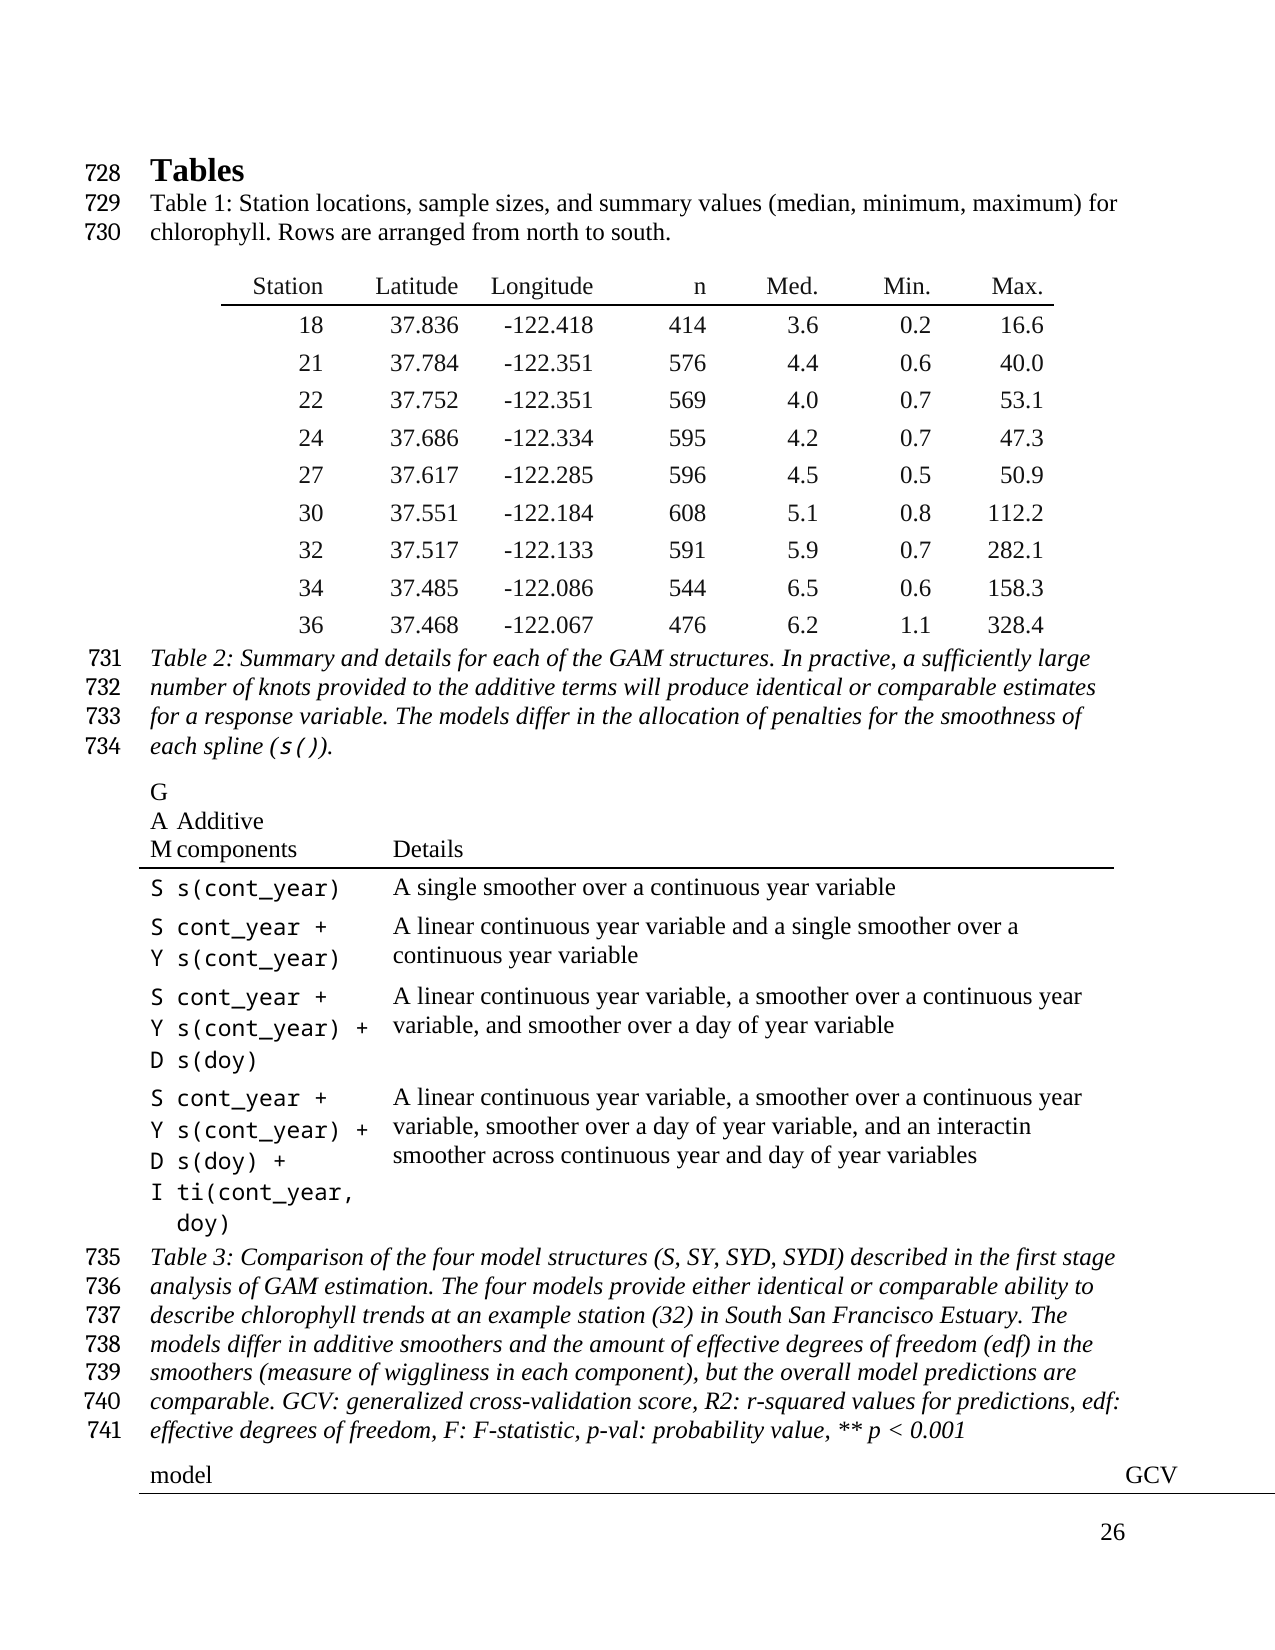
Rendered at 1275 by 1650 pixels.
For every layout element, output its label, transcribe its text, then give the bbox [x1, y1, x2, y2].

table_cell 544 [604, 568, 716, 606]
table_cell 576 [604, 343, 716, 381]
table_header Station [221, 267, 334, 304]
table_cell 112.2 [941, 493, 1054, 531]
table_cell SYD [139, 978, 165, 1079]
table_cell 4.0 [716, 381, 829, 418]
table_cell 0.7 [829, 531, 941, 568]
table_cell 596 [604, 456, 716, 493]
table_cell 414 [604, 306, 716, 343]
table_header model [139, 1456, 1114, 1492]
table_cell A linear continuous year variable and a single smoother over a continuous year variable [381, 908, 1114, 977]
text Table 3: Comparison of the four model structures (S, SY, SYD, SYDI) described in the first stage analysis of GAM estimation. The four models provide either identical or comparable ability to describe chlorophyll trends at an example station (32) in South San Francisco Estuary. The models differ in additive smoothers and the amount of effective degrees of freedom (edf) in the smoothers (measure of wiggliness in each component), but the overall model predictions are comparable. GCV: generalized cross-validation score, R2: r-squared values for predictions, edf: effective degrees of freedom, F: F-statistic, p-val: probability value, ** p < 0.001 [150, 1242, 1125, 1444]
table_cell 591 [604, 531, 716, 568]
table_header GCV [1114, 1456, 1275, 1492]
table_cell 40.0 [941, 343, 1054, 381]
table_cell s(cont_year) [165, 869, 381, 907]
table_cell -122.334 [469, 418, 604, 456]
table_cell 328.4 [941, 606, 1054, 643]
table_cell 37.517 [334, 531, 469, 568]
table_cell -122.351 [469, 343, 604, 381]
table_cell 4.5 [716, 456, 829, 493]
table_cell cont_year + s(cont_year) + s(doy) + ti(cont_year, doy) [165, 1079, 381, 1242]
table_cell -122.133 [469, 531, 604, 568]
subtitle Tables [150, 150, 1125, 188]
table_header n [604, 267, 716, 304]
table_cell 53.1 [941, 381, 1054, 418]
table_cell 37.485 [334, 568, 469, 606]
table_cell 30 [221, 493, 334, 531]
table_cell 37.836 [334, 306, 469, 343]
table_cell A linear continuous year variable, a smoother over a continuous year variable, and smoother over a day of year variable [381, 978, 1114, 1079]
table_cell 0.6 [829, 568, 941, 606]
table_cell 6.2 [716, 606, 829, 643]
table_cell -122.351 [469, 381, 604, 418]
table_cell SY [139, 908, 165, 977]
table_header Longitude [469, 267, 604, 304]
table_cell 37.617 [334, 456, 469, 493]
table_cell 47.3 [941, 418, 1054, 456]
table_cell A single smoother over a continuous year variable [381, 869, 1114, 907]
table_cell 158.3 [941, 568, 1054, 606]
table_cell 1.1 [829, 606, 941, 643]
table_cell 3.6 [716, 306, 829, 343]
table_cell -122.086 [469, 568, 604, 606]
table_cell 608 [604, 493, 716, 531]
table_cell 16.6 [941, 306, 1054, 343]
table_header Details [381, 773, 1114, 867]
table_cell 50.9 [941, 456, 1054, 493]
table_cell 18 [221, 306, 334, 343]
table_cell cont_year + s(cont_year) [165, 908, 381, 977]
table_cell 0.6 [829, 343, 941, 381]
table_cell 22 [221, 381, 334, 418]
table_cell 0.5 [829, 456, 941, 493]
table_cell 34 [221, 568, 334, 606]
table_header GAM [139, 773, 165, 867]
table_cell 37.551 [334, 493, 469, 531]
table_cell 569 [604, 381, 716, 418]
table_cell 6.5 [716, 568, 829, 606]
table_cell 0.7 [829, 381, 941, 418]
table_cell S [139, 869, 165, 907]
table_cell A linear continuous year variable, a smoother over a continuous year variable, smoother over a day of year variable, and an interactin smoother across continuous year and day of year variables [381, 1079, 1114, 1242]
table_header Min. [829, 267, 941, 304]
table_cell 24 [221, 418, 334, 456]
table_cell 5.1 [716, 493, 829, 531]
table_cell 32 [221, 531, 334, 568]
table_cell -122.418 [469, 306, 604, 343]
table_cell 0.7 [829, 418, 941, 456]
table_header Max. [941, 267, 1054, 304]
table_cell 37.784 [334, 343, 469, 381]
table_cell 36 [221, 606, 334, 643]
table_cell 37.752 [334, 381, 469, 418]
table_cell cont_year + s(cont_year) + s(doy) [165, 978, 381, 1079]
table_cell 5.9 [716, 531, 829, 568]
table_cell 21 [221, 343, 334, 381]
table_cell 37.686 [334, 418, 469, 456]
table_cell 476 [604, 606, 716, 643]
table_cell SYDI [139, 1079, 165, 1242]
table_cell 595 [604, 418, 716, 456]
table_cell 37.468 [334, 606, 469, 643]
table_cell 27 [221, 456, 334, 493]
table_header Latitude [334, 267, 469, 304]
table_cell 0.8 [829, 493, 941, 531]
text Table 2: Summary and details for each of the GAM structures. In practive, a sufficiently large number of knots provided to the additive terms will produce identical or comparable estimates for a response variable. The models differ in the allocation of penalties for the smoothness of each spline (s()). [150, 643, 1125, 761]
table_cell 4.4 [716, 343, 829, 381]
table_header Med. [716, 267, 829, 304]
table_cell 0.2 [829, 306, 941, 343]
table_cell -122.285 [469, 456, 604, 493]
table_cell 282.1 [941, 531, 1054, 568]
table_cell 4.2 [716, 418, 829, 456]
table_cell -122.184 [469, 493, 604, 531]
table_cell -122.067 [469, 606, 604, 643]
table_header Additive components [165, 773, 381, 867]
